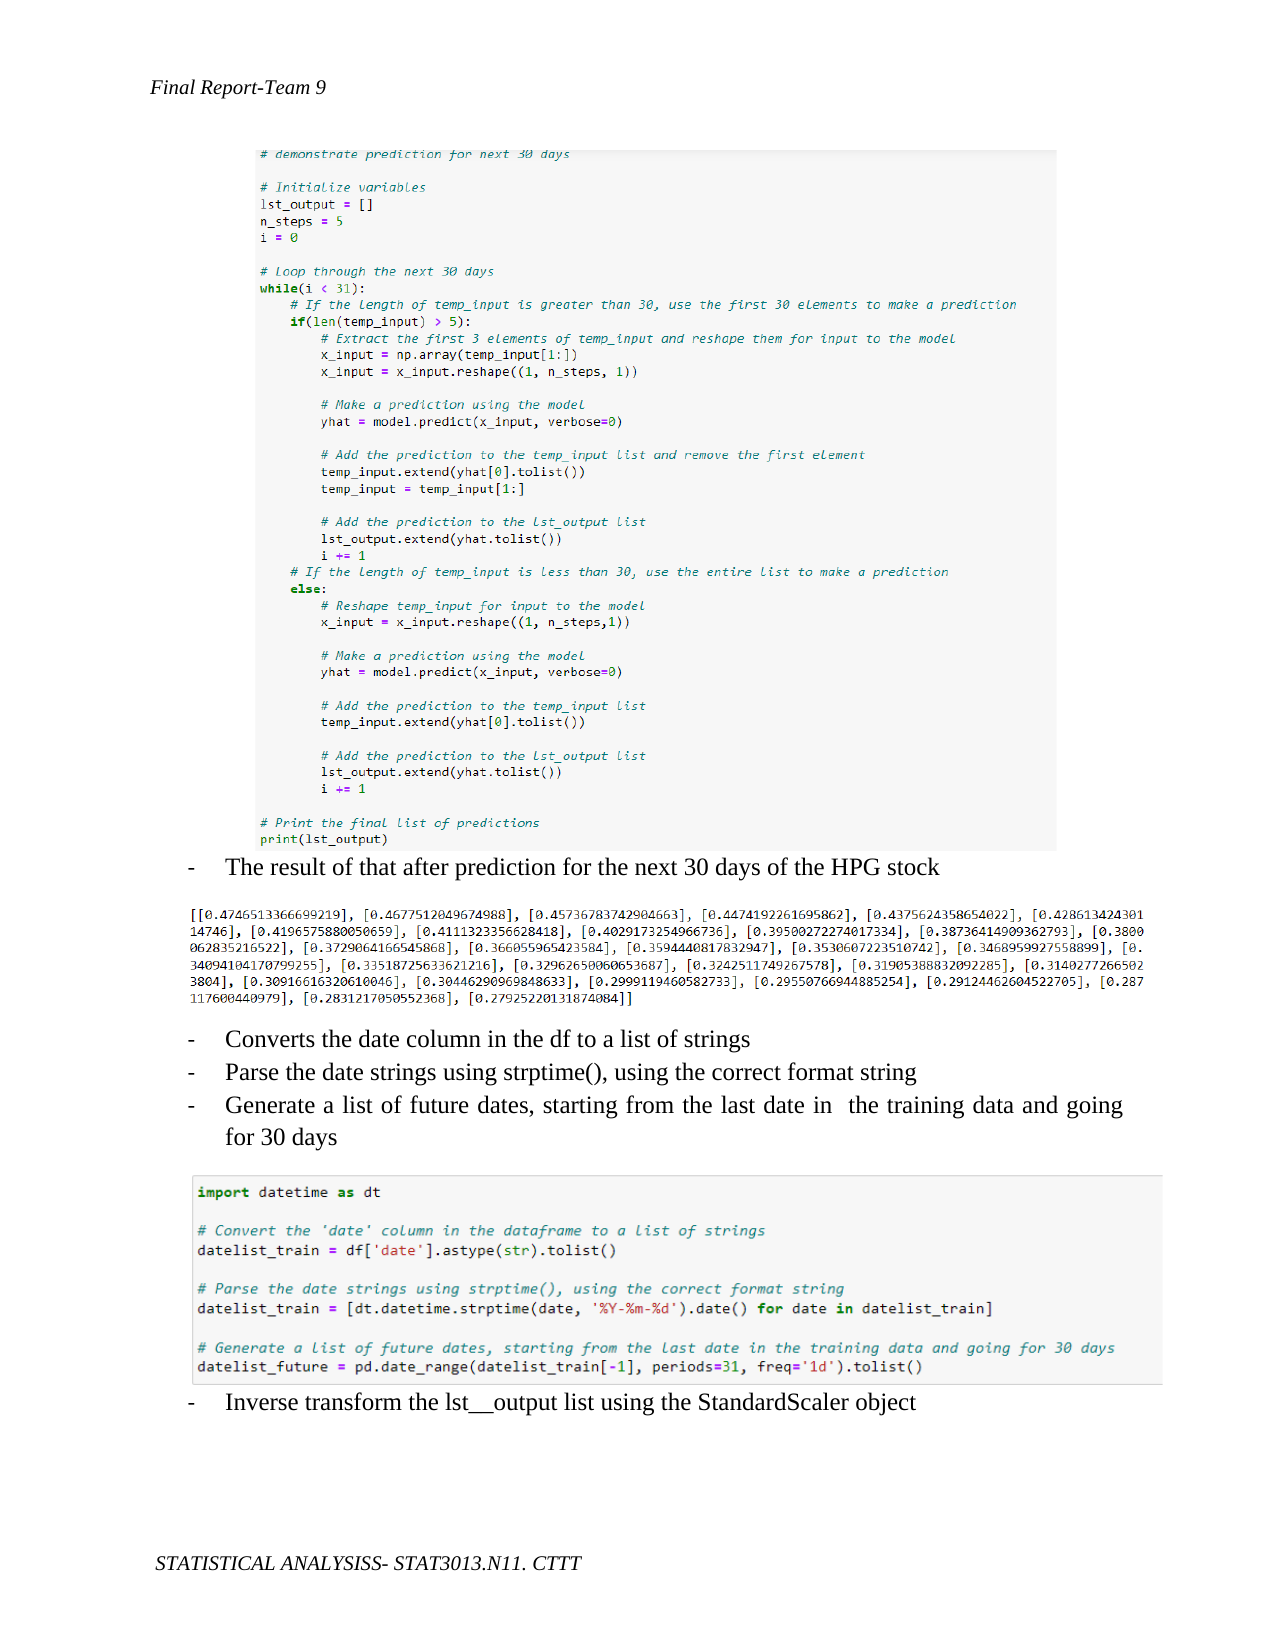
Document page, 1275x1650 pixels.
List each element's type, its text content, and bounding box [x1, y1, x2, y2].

list The result of that after prediction for the next 30 days of the HPG stock [187, 851, 1125, 881]
list Inverse transform the lst__output list using the StandardScaler object [187, 1386, 1125, 1416]
list Converts the date column in the df to a list of strings [187, 1024, 1125, 1054]
picture [187, 1170, 1163, 1386]
list Generate a list of future dates, starting from the last date in the training data and going for 30 days [187, 1089, 1125, 1151]
picture [187, 900, 1163, 1024]
list Parse the date strings using strptime(), using the correct format string [187, 1057, 1125, 1087]
picture [255, 150, 1057, 851]
